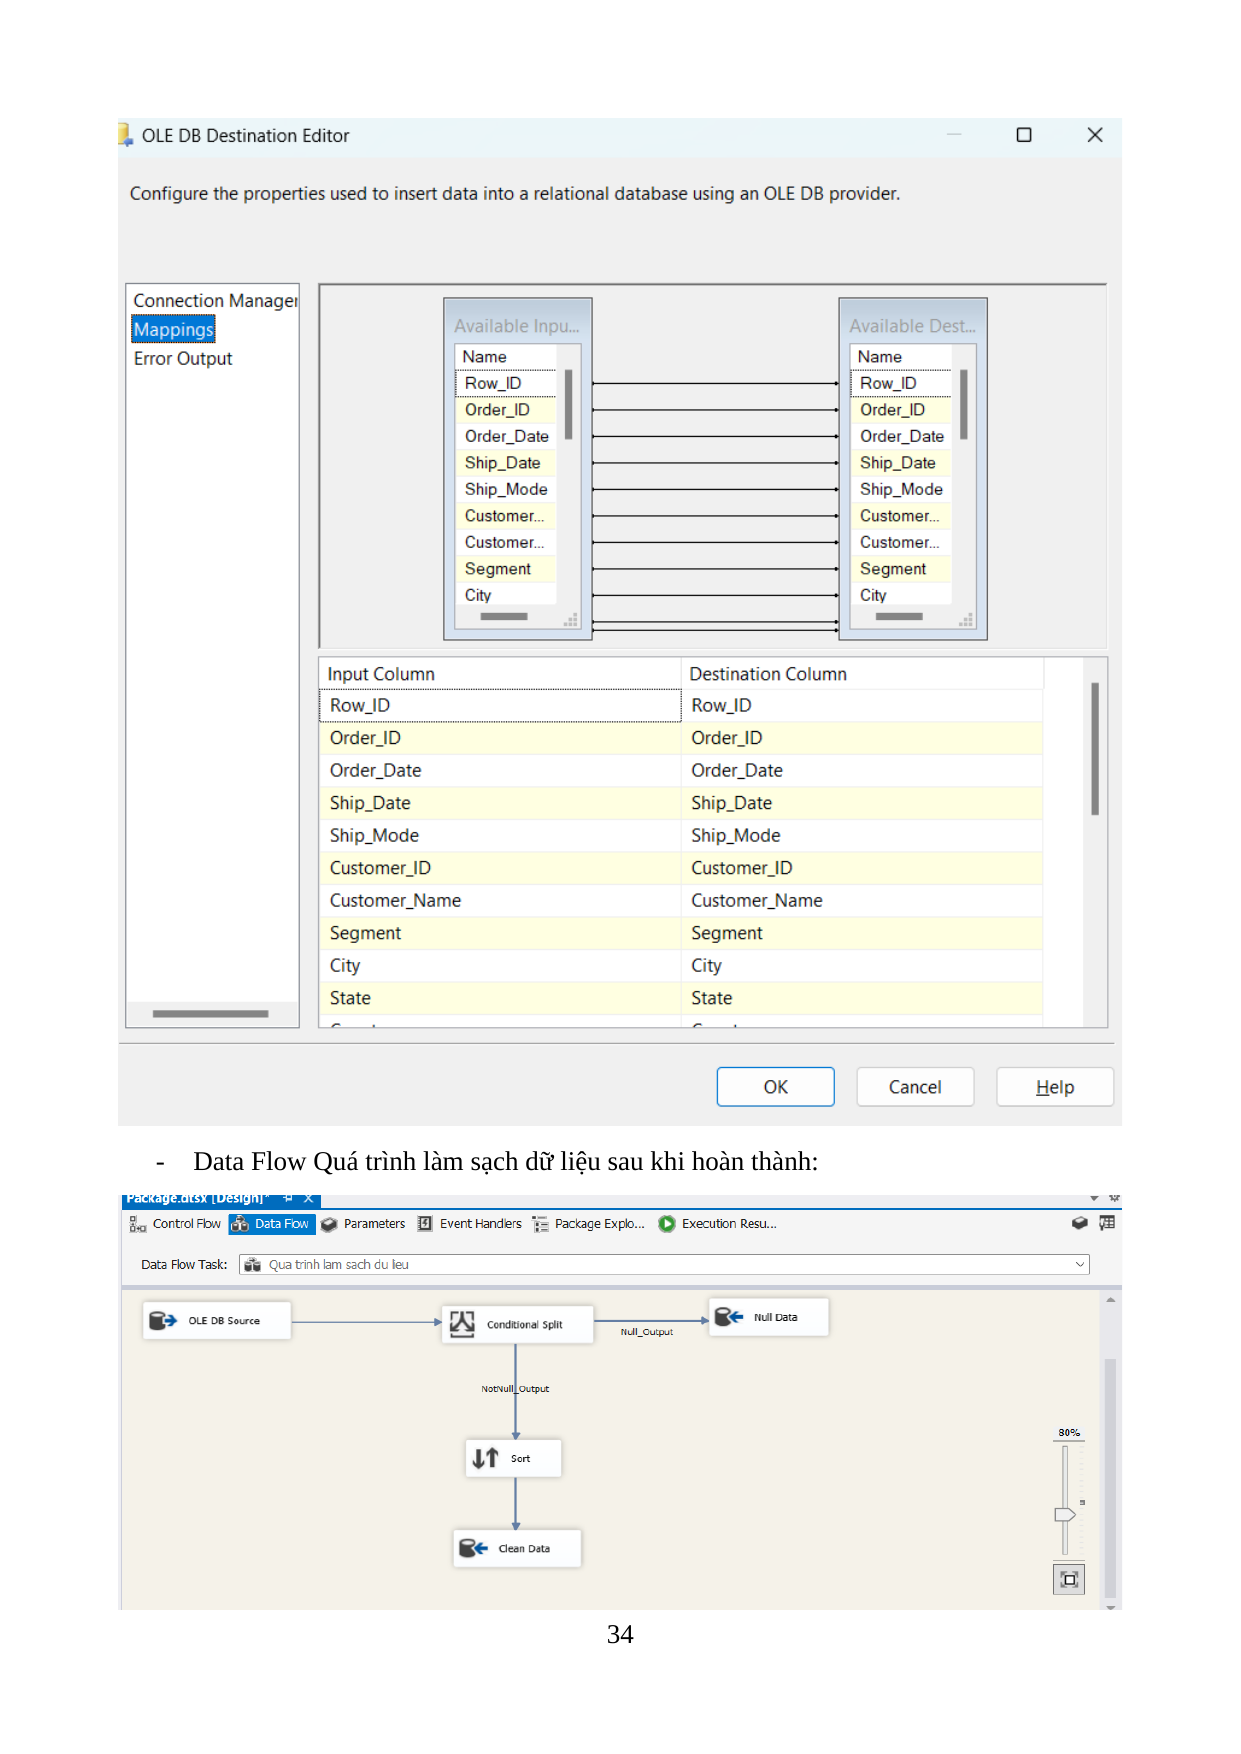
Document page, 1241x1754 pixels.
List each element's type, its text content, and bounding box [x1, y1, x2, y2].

picture [118, 1195, 1123, 1610]
picture [118, 118, 1123, 1126]
list Data Flow Quá trình làm sạch dữ liệu sau khi hoàn thành: [156, 1145, 1122, 1176]
